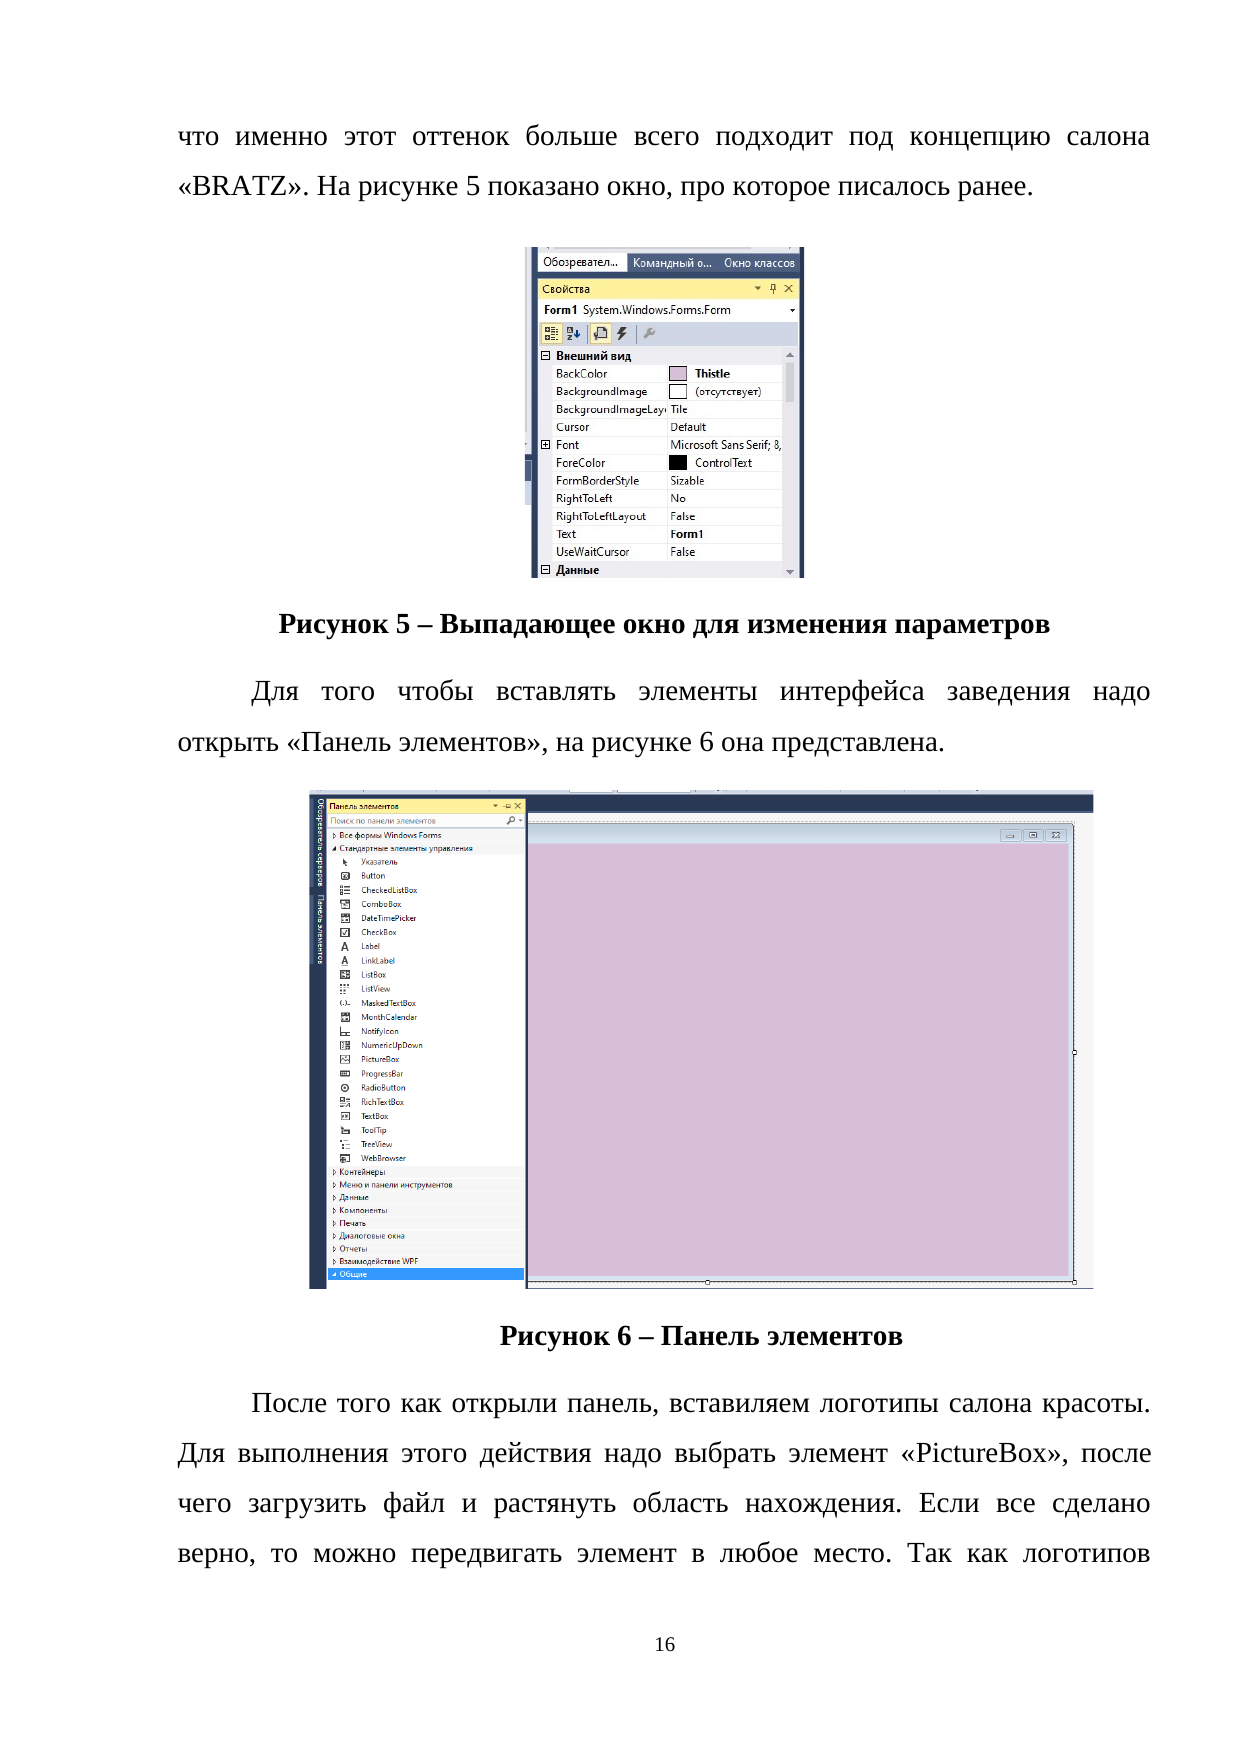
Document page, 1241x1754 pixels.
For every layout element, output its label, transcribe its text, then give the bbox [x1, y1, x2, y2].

picture [309, 790, 1094, 1289]
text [177, 1385, 1152, 1569]
text Рисунок 5 – Выпадающее окно для изменения параметров [177, 607, 1152, 640]
picture [524, 247, 805, 578]
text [177, 118, 1152, 202]
text Для того чтобы вставлять элементы интерфейса заведения надо открыть «Панель элементов», на рисунке 6 она представлена. [177, 673, 1152, 757]
text Рисунок 6 – Панель элементов [177, 1318, 1152, 1351]
